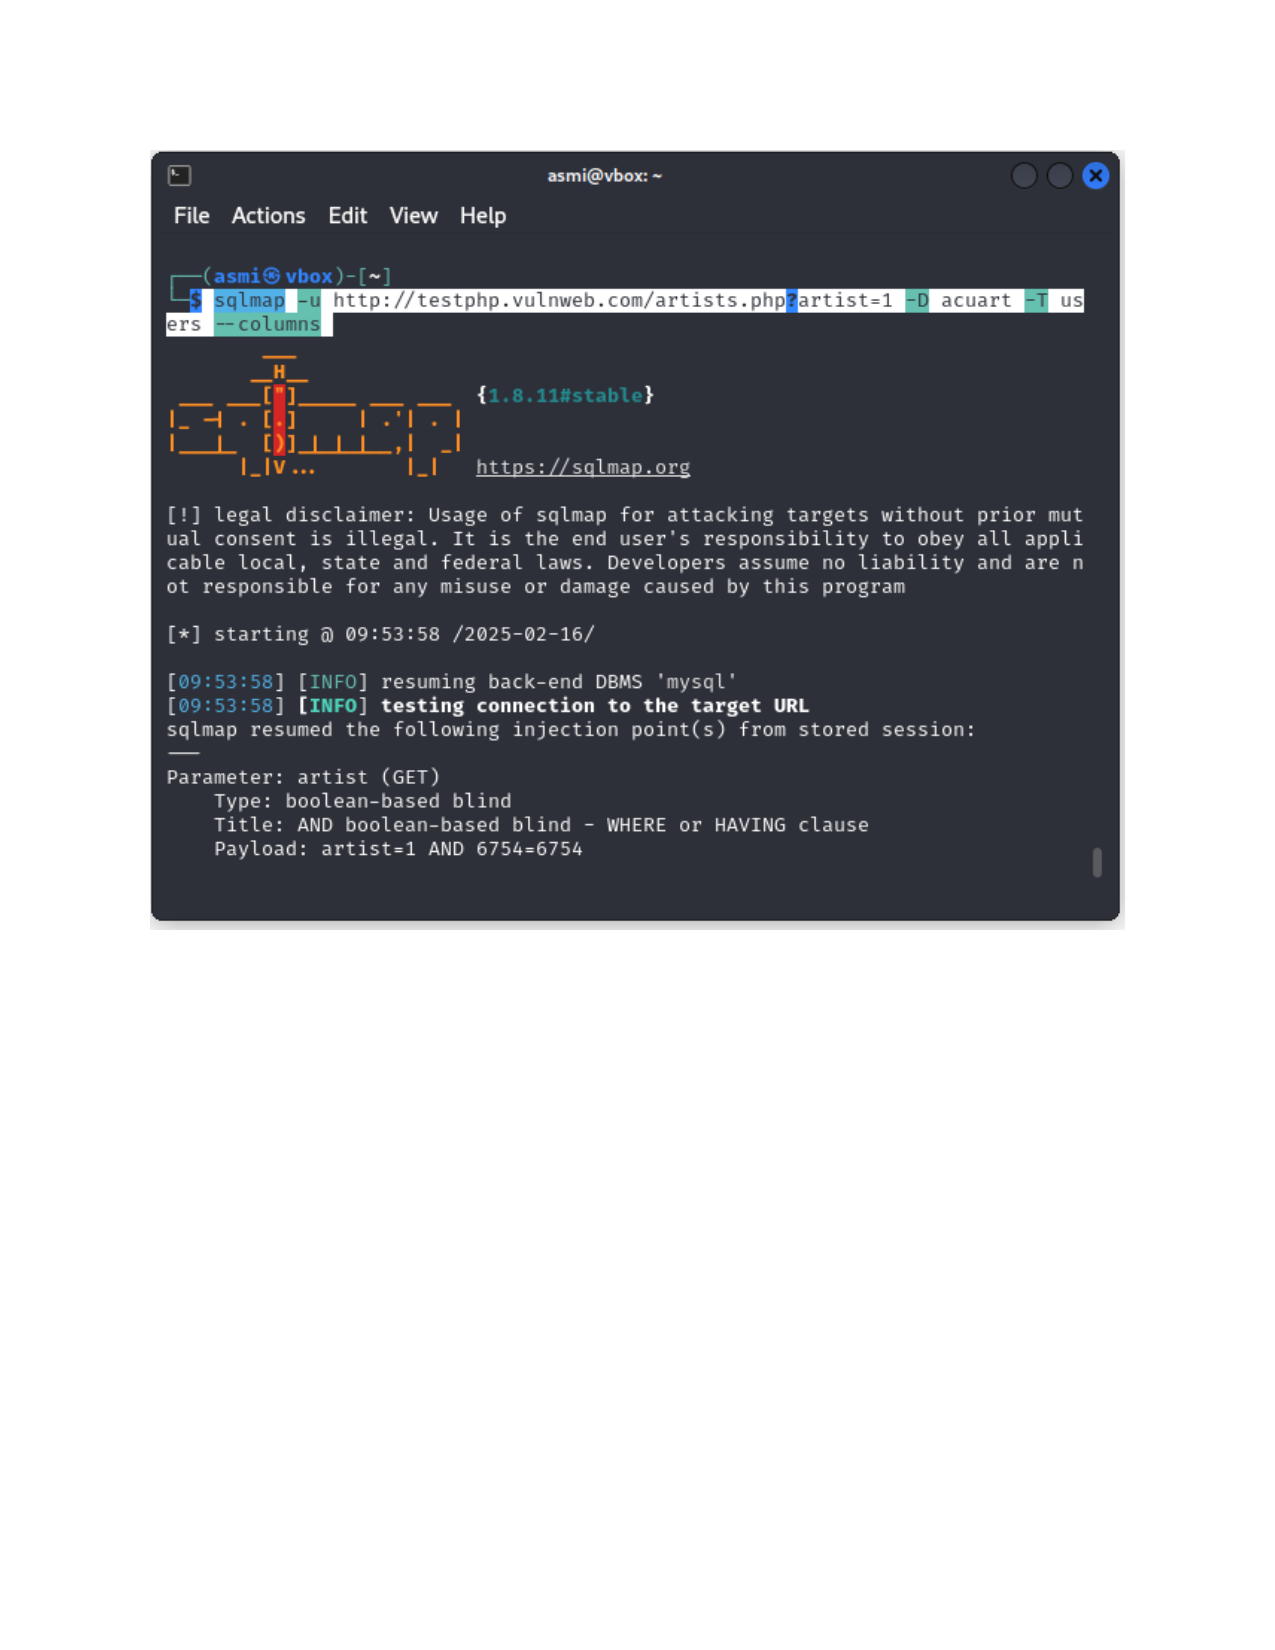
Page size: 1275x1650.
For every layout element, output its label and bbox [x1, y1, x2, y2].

picture [150, 150, 1125, 930]
